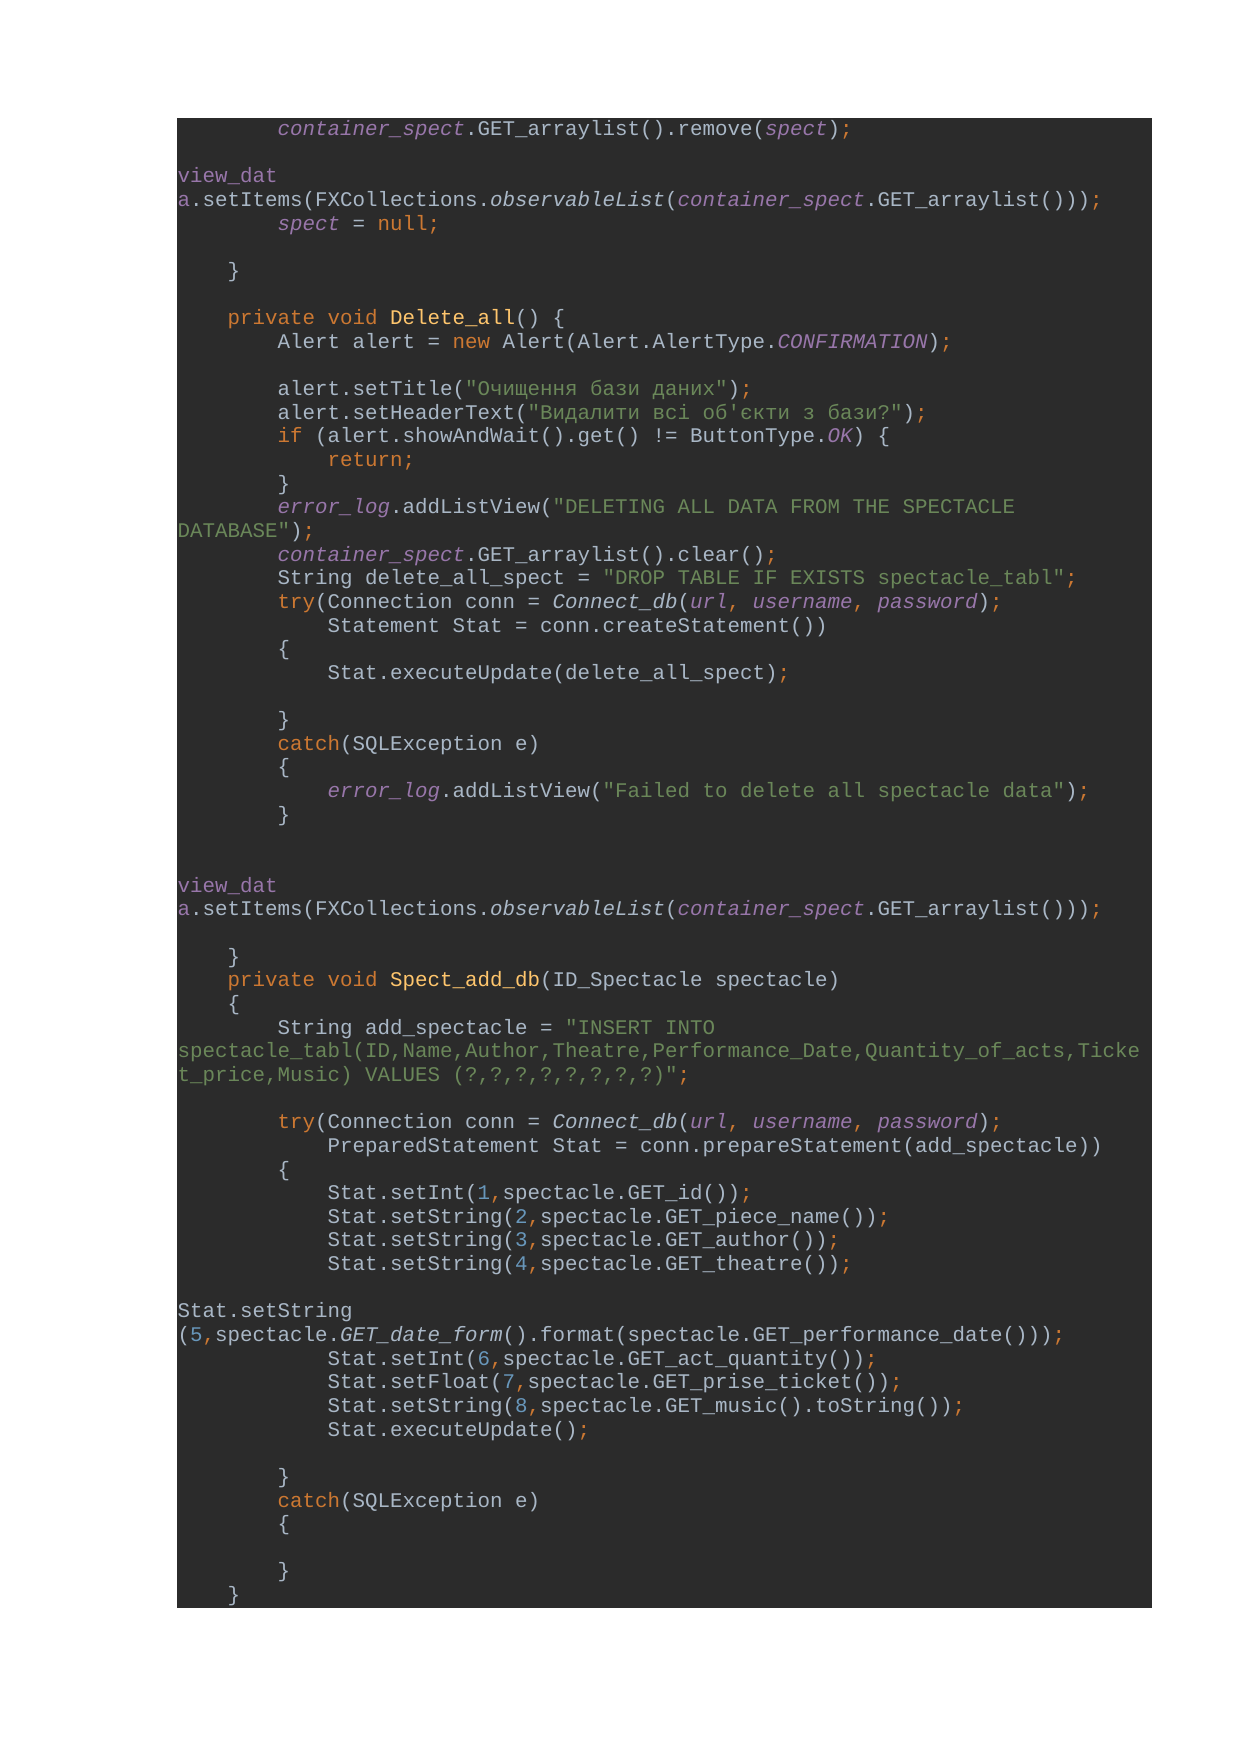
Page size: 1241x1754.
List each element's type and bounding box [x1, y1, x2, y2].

text [177, 118, 1152, 1608]
